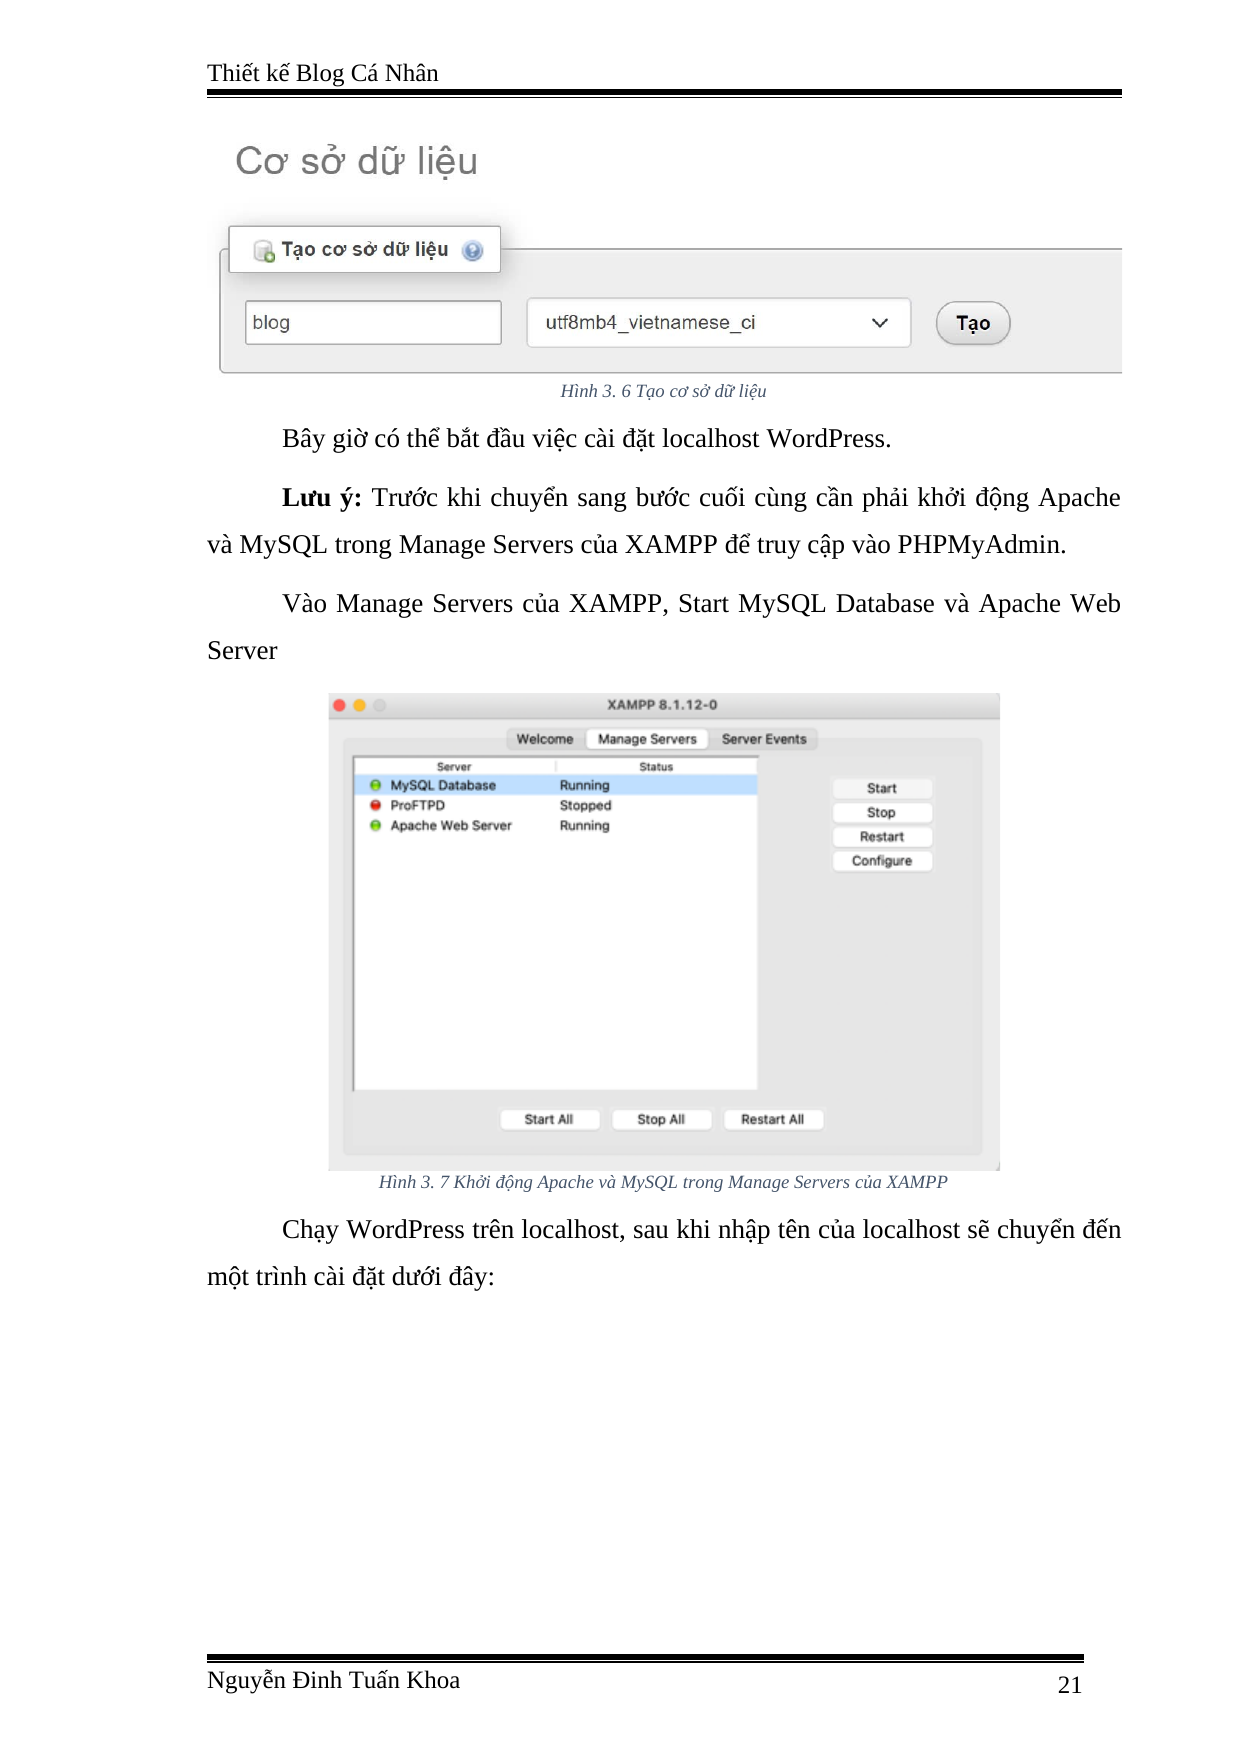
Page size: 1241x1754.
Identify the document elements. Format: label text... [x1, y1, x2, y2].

text Chạy WordPress trên localhost, sau khi nhập tên của localhost sẽ chuyển đến một trình cài đặt dưới đây: [207, 1213, 1122, 1291]
text Hình 3. 7 Khởi động Apache và MySQL trong Manage Servers của XAMPP [207, 1171, 1122, 1192]
text Vào Manage Servers của XAMPP, Start MySQL Database và Apache Web Server [207, 587, 1122, 665]
text Bây giờ có thể bắt đầu việc cài đặt localhost WordPress. [207, 422, 1122, 453]
text Hình 3. 6 Tạo cơ sở dữ liệu [207, 380, 1122, 402]
picture [206, 118, 1123, 380]
picture [328, 693, 1001, 1171]
text Lưu ý: Trước khi chuyển sang bước cuối cùng cần phải khởi động Apache và MySQL trong Manage Servers của XAMPP để truy cập vào PHPMyAdmin. [207, 482, 1122, 559]
